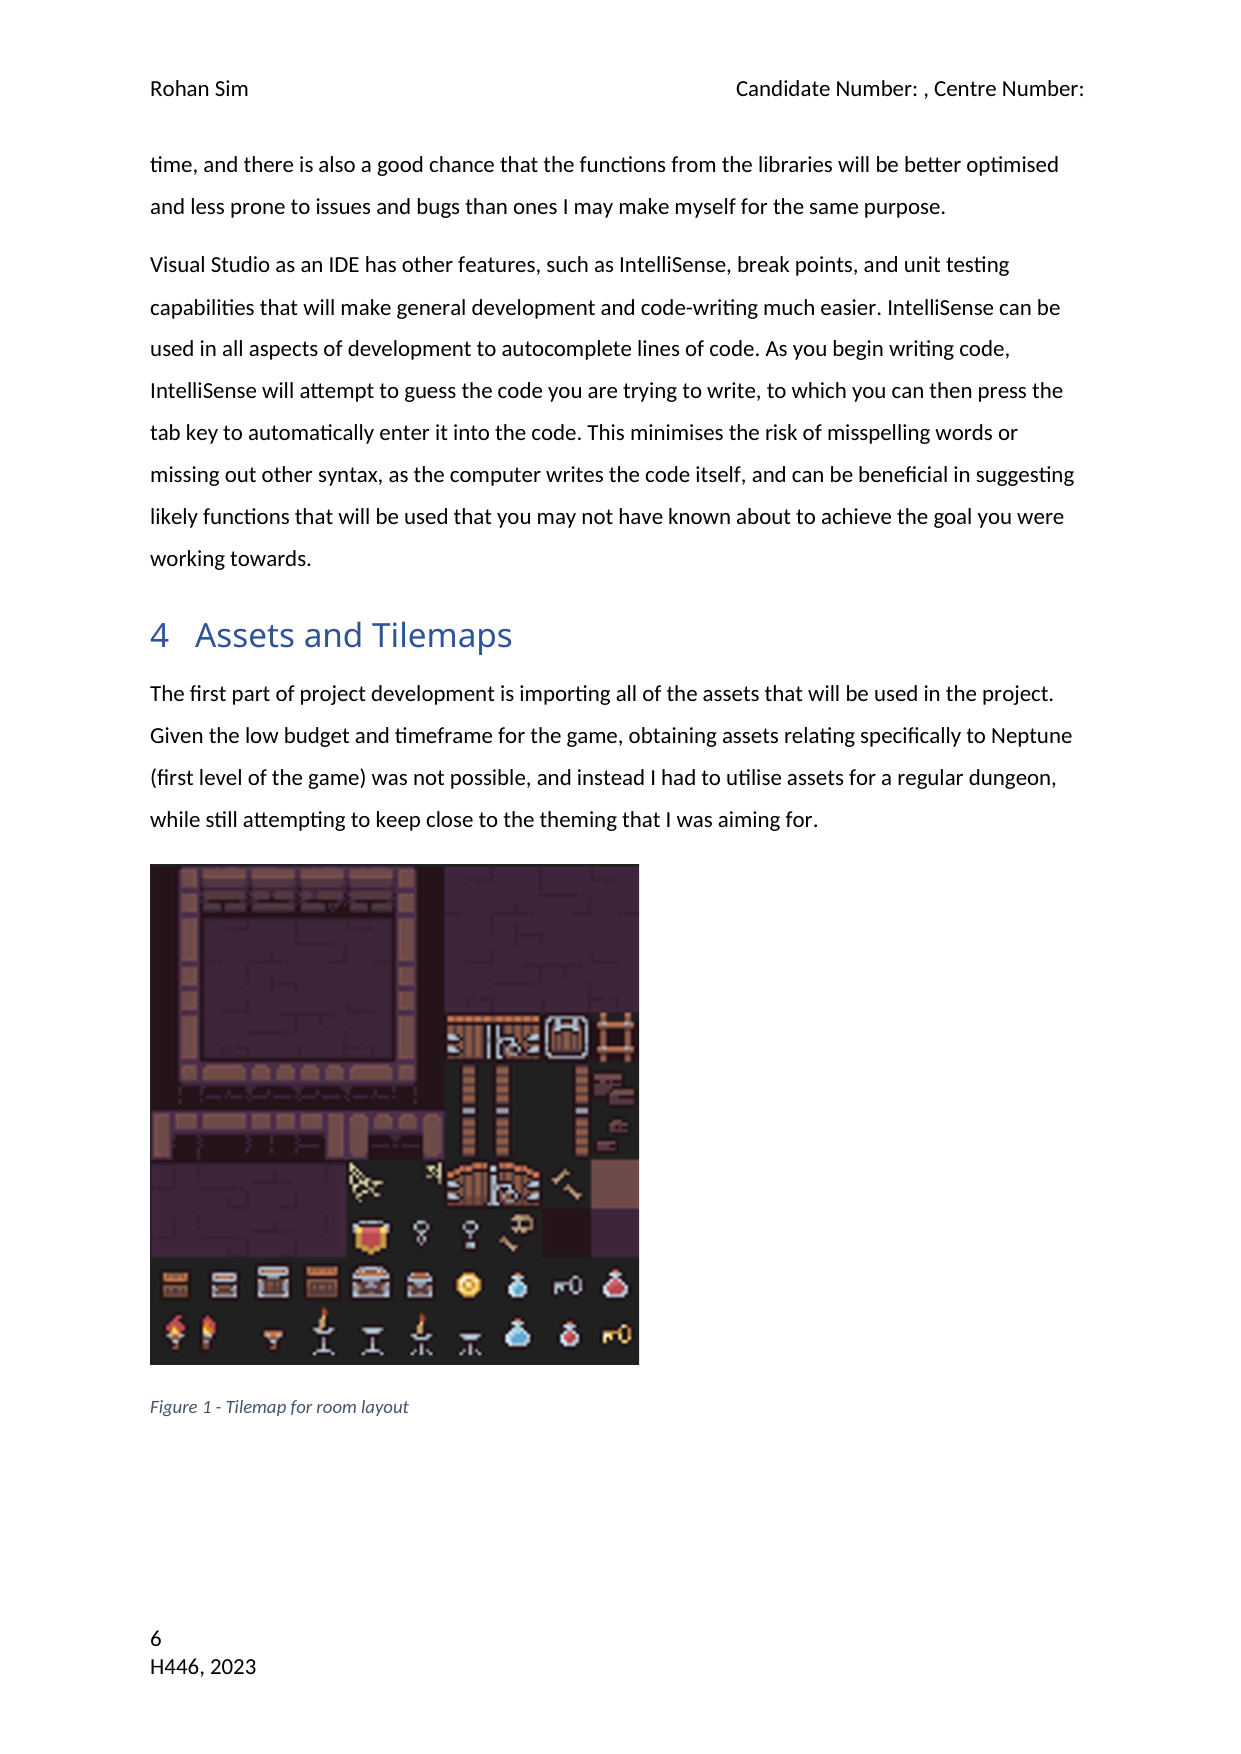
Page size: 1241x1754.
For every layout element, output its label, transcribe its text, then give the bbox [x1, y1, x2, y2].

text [150, 150, 1090, 220]
text Visual Studio as an IDE has other features, such as IntelliSense, break points, and unit testing capabilities that will make general development and code-writing much easier. IntelliSense can be used in all aspects of development to autocomplete lines of code. As you begin writing code, IntelliSense will attempt to guess the code you are trying to write, to which you can then press the tab key to automatically enter it into the code. This minimises the risk of misspelling words or missing out other syntax, as the computer writes the code itself, and can be beneficial in suggesting likely functions that will be used that you may not have known about to achieve the goal you were working towards. [150, 251, 1090, 572]
text Figure 1 - Tilemap for room layout [150, 1395, 1090, 1418]
picture [150, 864, 640, 1365]
subtitle Assets and Tilemaps [150, 611, 1090, 657]
text The first part of project development is importing all of the assets that will be used in the project. Given the low budget and timeframe for the game, obtaining assets relating specifically to Neptune (first level of the game) was not possible, and instead I had to utilise assets for a regular dungeon, while still attempting to keep close to the theming that I was aiming for. [150, 679, 1090, 833]
